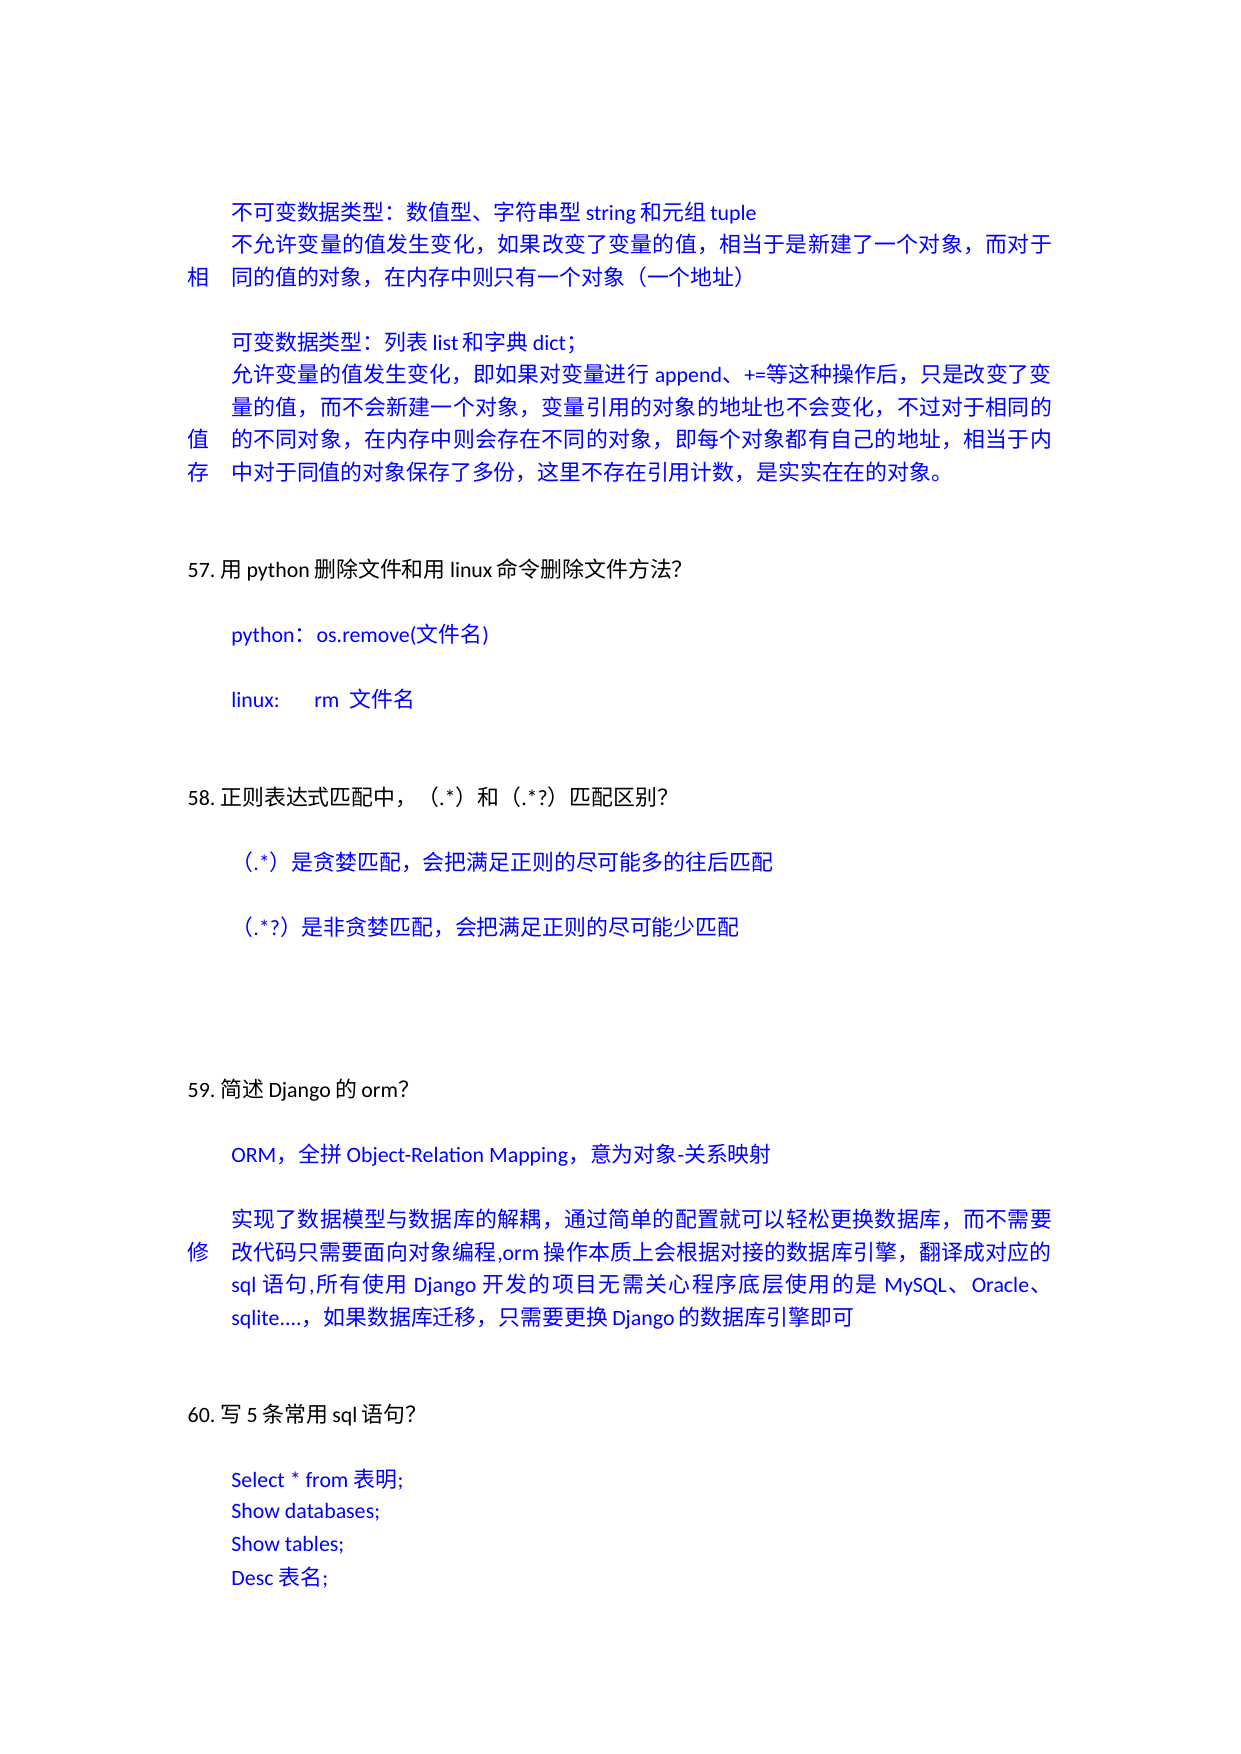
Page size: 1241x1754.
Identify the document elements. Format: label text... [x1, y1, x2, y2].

list 不可变数据类型：数值型、字符串型string和元组tuple [187, 194, 1053, 227]
list linux: rm 文件名 [187, 682, 1053, 714]
list 不允许变量的值发生变化，如果改变了变量的值，相当于是新建了一个对象，而对于相 同的值的对象，在内存中则只有一个对象（一个地址） [187, 227, 1053, 292]
list Desc 表名; [187, 1559, 1053, 1592]
list Show tables; [187, 1527, 1053, 1559]
list python：os.remove(文件名) [187, 617, 1053, 649]
list 写5条常用sql语句？ [187, 1397, 1053, 1429]
list （.*?）是非贪婪匹配，会把满足正则的尽可能少匹配 [187, 909, 1053, 942]
list 正则表达式匹配中，（.*）和（.*?）匹配区别？ [187, 779, 1053, 812]
list ORM，全拼Object-Relation Mapping，意为对象-关系映射 [187, 1137, 1053, 1169]
list （.*）是贪婪匹配，会把满足正则的尽可能多的往后匹配 [187, 844, 1053, 877]
list 用python删除文件和用linux命令删除文件方法？ [187, 552, 1053, 584]
list 允许变量的值发生变化，即如果对变量进行append、+=等这种操作后，只是改变了变 量的值，而不会新建一个对象，变量引用的对象的地址也不会变化，不过对于相同的值 的不同对象，在内存中则会存在不同的对象，即每个对象都有自己的地址，相当于内存 中对于同值的对象保存了多份，这里不存在引用计数，是实实在在的对象。 [187, 357, 1053, 487]
list 实现了数据模型与数据库的解耦，通过简单的配置就可以轻松更换数据库，而不需要修 改代码只需要面向对象编程,orm操作本质上会根据对接的数据库引擎，翻译成对应的 sql语句,所有使用Django开发的项目无需关心程序底层使用的是MySQL、Oracle、 sqlite....，如果数据库迁移，只需要更换Django的数据库引擎即可 [187, 1202, 1053, 1332]
list 简述Django的orm？ [187, 1072, 1053, 1104]
list Show databases; [187, 1494, 1053, 1527]
list 可变数据类型：列表list和字典dict； [187, 324, 1053, 357]
list Select * from 表明; [187, 1462, 1053, 1494]
